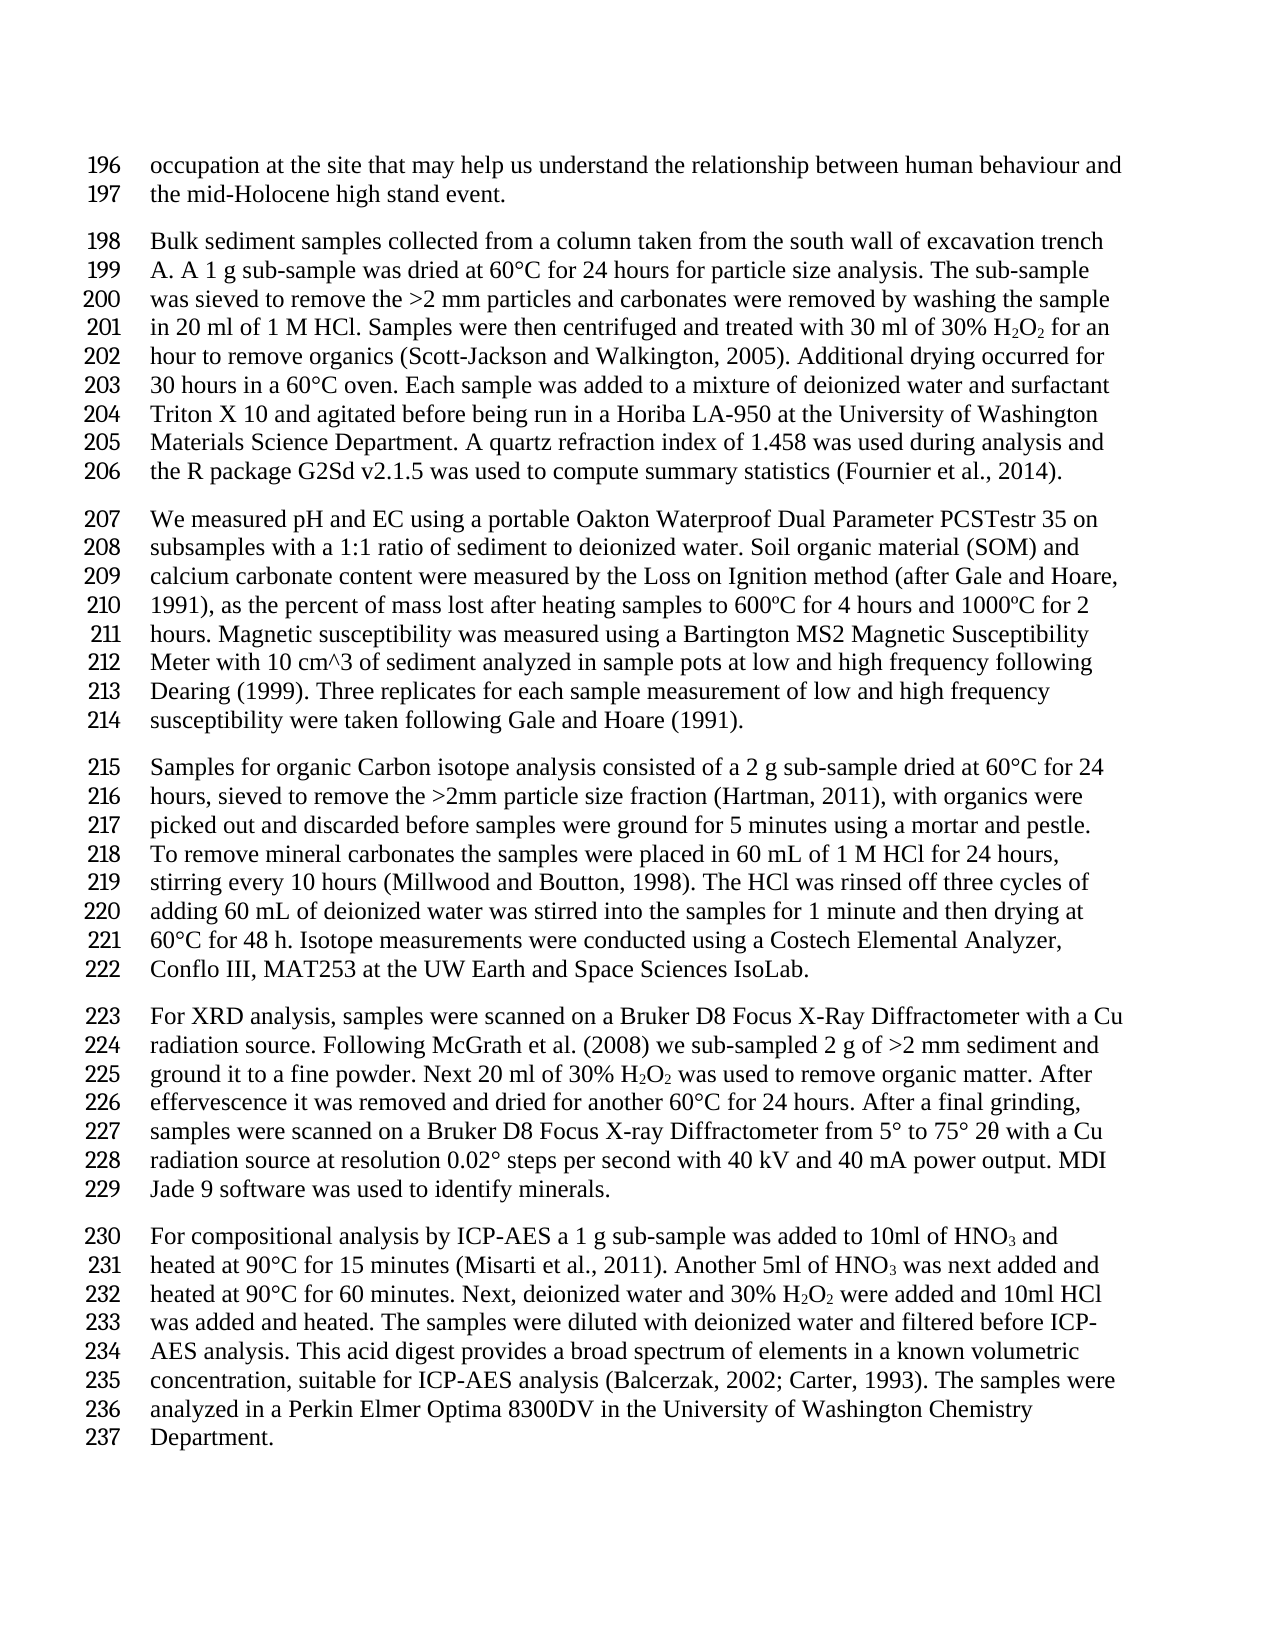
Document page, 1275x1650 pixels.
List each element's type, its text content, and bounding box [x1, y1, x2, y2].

text For compositional analysis by ICP-AES a 1 g sub-sample was added to 10ml of HNO3 and heated at 90°C for 15 minutes (Misarti et al., 2011). Another 5ml of HNO3 was next added and heated at 90°C for 60 minutes. Next, deionized water and 30% H2O2 were added and 10ml HCl was added and heated. The samples were diluted with deionized water and filtered before ICP-AES analysis. This acid digest provides a broad spectrum of elements in a known volumetric concentration, suitable for ICP-AES analysis (Balcerzak, 2002; Carter, 1993). The samples were analyzed in a Perkin Elmer Optima 8300DV in the University of Washington Chemistry Department. [150, 1221, 1125, 1451]
text Samples for organic Carbon isotope analysis consisted of a 2 g sub-sample dried at 60°C for 24 hours, sieved to remove the >2mm particle size fraction (Hartman, 2011), with organics were picked out and discarded before samples were ground for 5 minutes using a mortar and pestle. To remove mineral carbonates the samples were placed in 60 mL of 1 M HCl for 24 hours, stirring every 10 hours (Millwood and Boutton, 1998). The HCl was rinsed off three cycles of adding 60 mL of deionized water was stirred into the samples for 1 minute and then drying at 60°C for 48 h. Isotope measurements were conducted using a Costech Elemental Analyzer, Conflo III, MAT253 at the UW Earth and Space Sciences IsoLab. [150, 752, 1125, 982]
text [150, 150, 1125, 207]
text For XRD analysis, samples were scanned on a Bruker D8 Focus X-Ray Diffractometer with a Cu radiation source. Following McGrath et al. (2008) we sub-sampled 2 g of >2 mm sediment and ground it to a fine powder. Next 20 ml of 30% H2O2 was used to remove organic matter. After effervescence it was removed and dried for another 60°C for 24 hours. After a final grinding, samples were scanned on a Bruker D8 Focus X-ray Diffractometer from 5° to 75° 2θ with a Cu radiation source at resolution 0.02° steps per second with 40 kV and 40 mA power output. MDI Jade 9 software was used to identify minerals. [150, 1001, 1125, 1202]
text Bulk sediment samples collected from a column taken from the south wall of excavation trench A. A 1 g sub-sample was dried at 60°C for 24 hours for particle size analysis. The sub-sample was sieved to remove the >2 mm particles and carbonates were removed by washing the sample in 20 ml of 1 M HCl. Samples were then centrifuged and treated with 30 ml of 30% H2O2 for an hour to remove organics (Scott-Jackson and Walkington, 2005). Additional drying occurred for 30 hours in a 60°C oven. Each sample was added to a mixture of deionized water and surfactant Triton X 10 and agitated before being run in a Horiba LA-950 at the University of Washington Materials Science Department. A quartz refraction index of 1.458 was used during analysis and the R package G2Sd v2.1.5 was used to compute summary statistics (Fournier et al., 2014). [150, 226, 1125, 485]
text We measured pH and EC using a portable Oakton Waterproof Dual Parameter PCSTestr 35 on subsamples with a 1:1 ratio of sediment to deionized water. Soil organic material (SOM) and calcium carbonate content were measured by the Loss on Ignition method (after Gale and Hoare, 1991), as the percent of mass lost after heating samples to 600ºC for 4 hours and 1000ºC for 2 hours. Magnetic susceptibility was measured using a Bartington MS2 Magnetic Susceptibility Meter with 10 cm^3 of sediment analyzed in sample pots at low and high frequency following Dearing (1999). Three replicates for each sample measurement of low and high frequency susceptibility were taken following Gale and Hoare (1991). [150, 504, 1125, 734]
